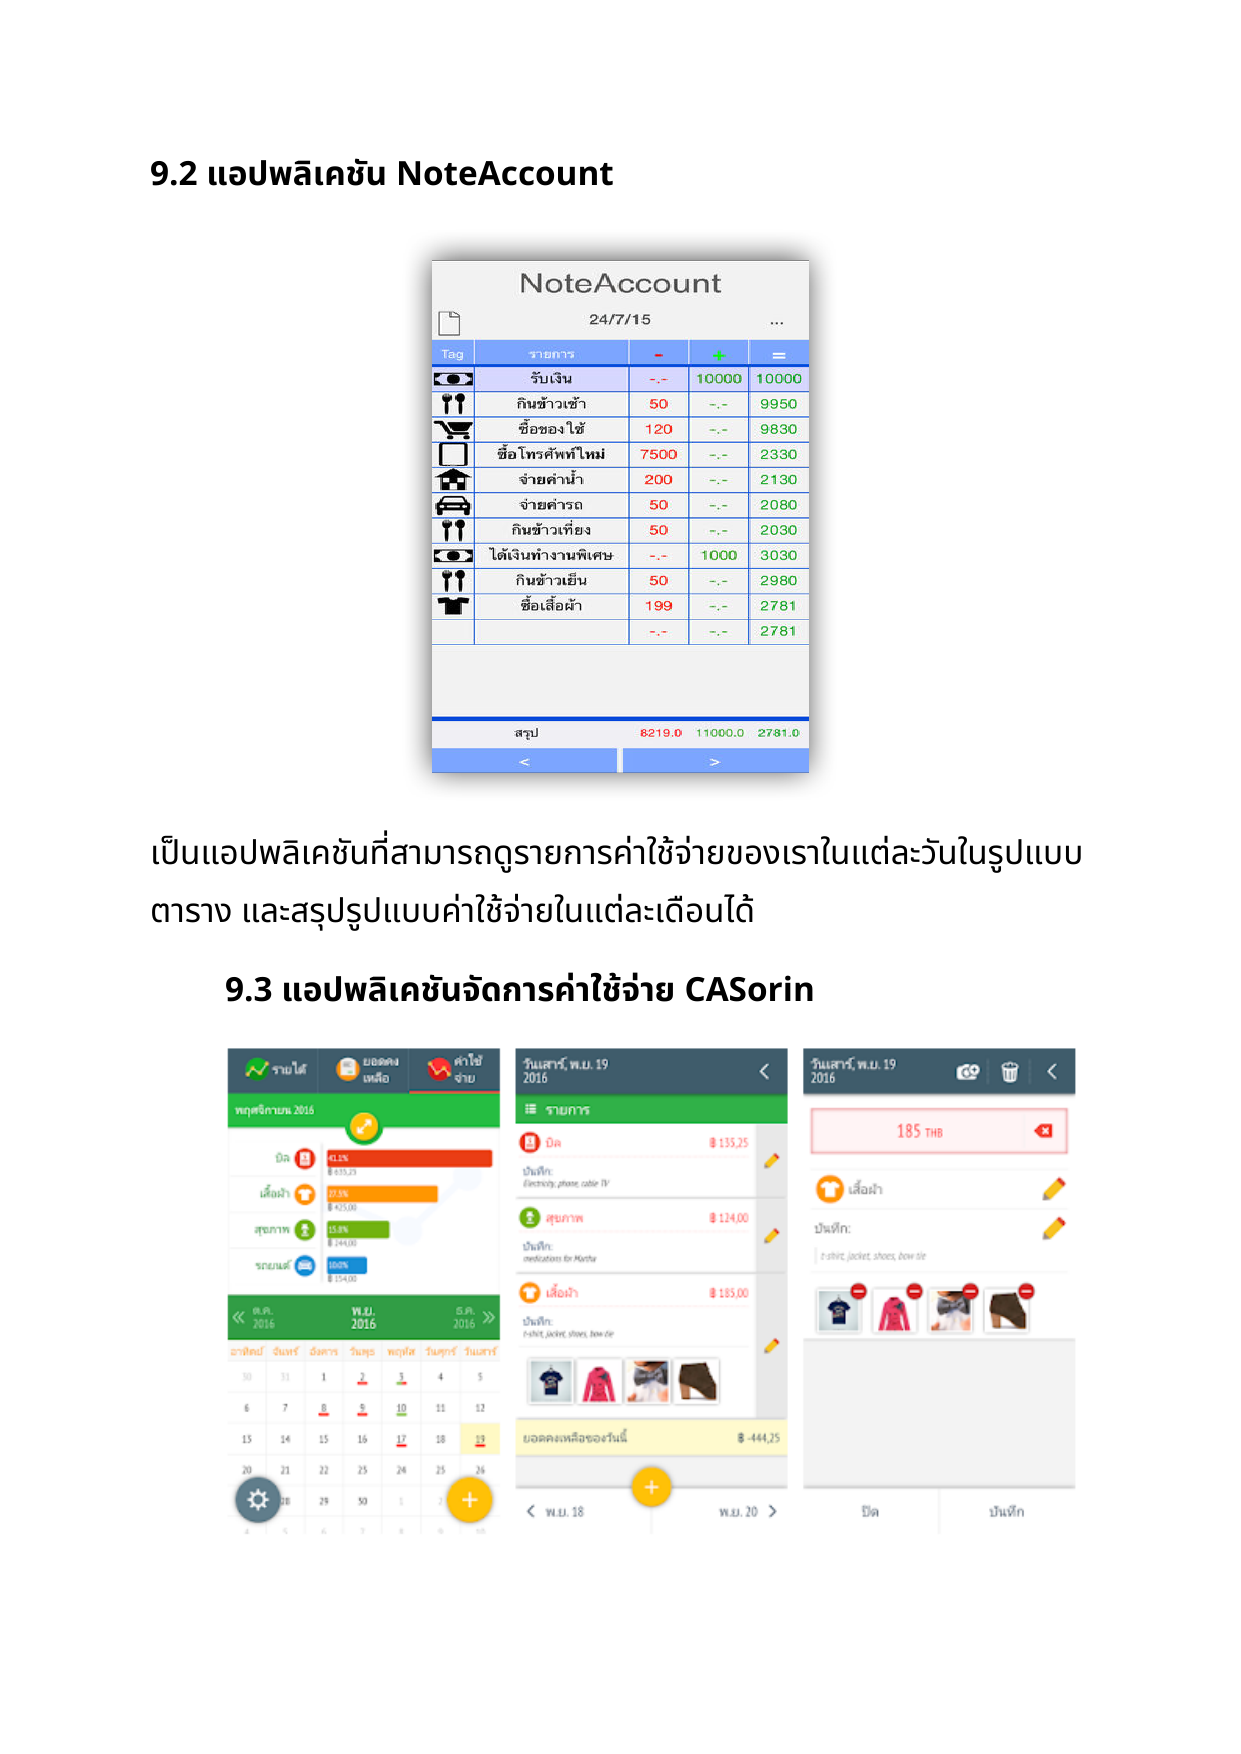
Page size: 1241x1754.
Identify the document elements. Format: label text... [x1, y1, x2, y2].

picture [225, 1044, 1085, 1553]
text เป็นแอปพลิเคชันที่สามารถดูรายการค่าใช้จ่ายของเราในแต่ละวันในรูปแบบตาราง และสรุปรูปแบบค่าใช้จ่ายในแต่ละเดือนได้ [150, 829, 1090, 937]
picture [432, 260, 809, 773]
text 9.2 แอปพลิเคชัน NoteAccount [150, 150, 1090, 201]
text 9.3 แอปพลิเคชันจัดการค่าใช้จ่าย CASorin [150, 966, 1090, 1016]
